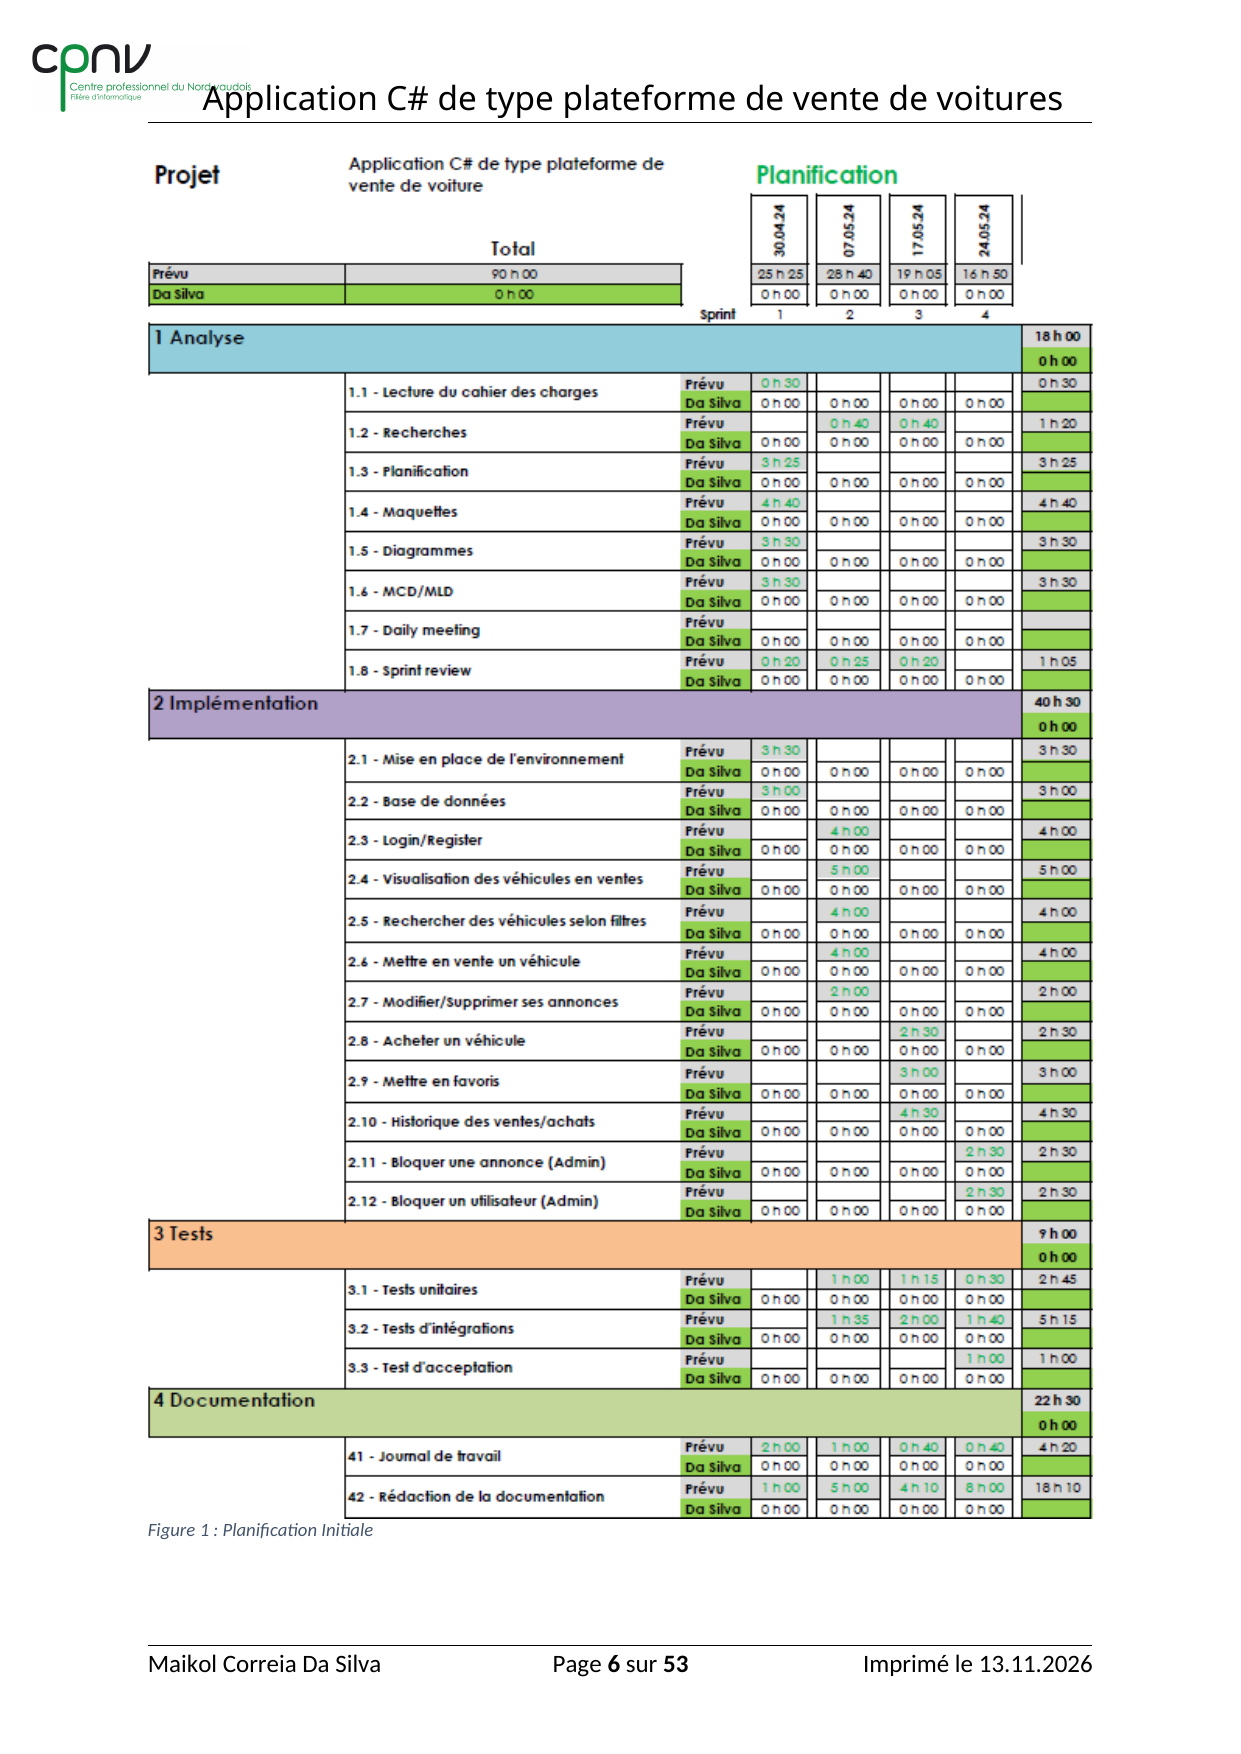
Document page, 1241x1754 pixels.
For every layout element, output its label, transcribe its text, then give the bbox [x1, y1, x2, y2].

picture [147, 154, 1093, 1519]
picture [32, 44, 251, 112]
picture [229, 94, 239, 108]
